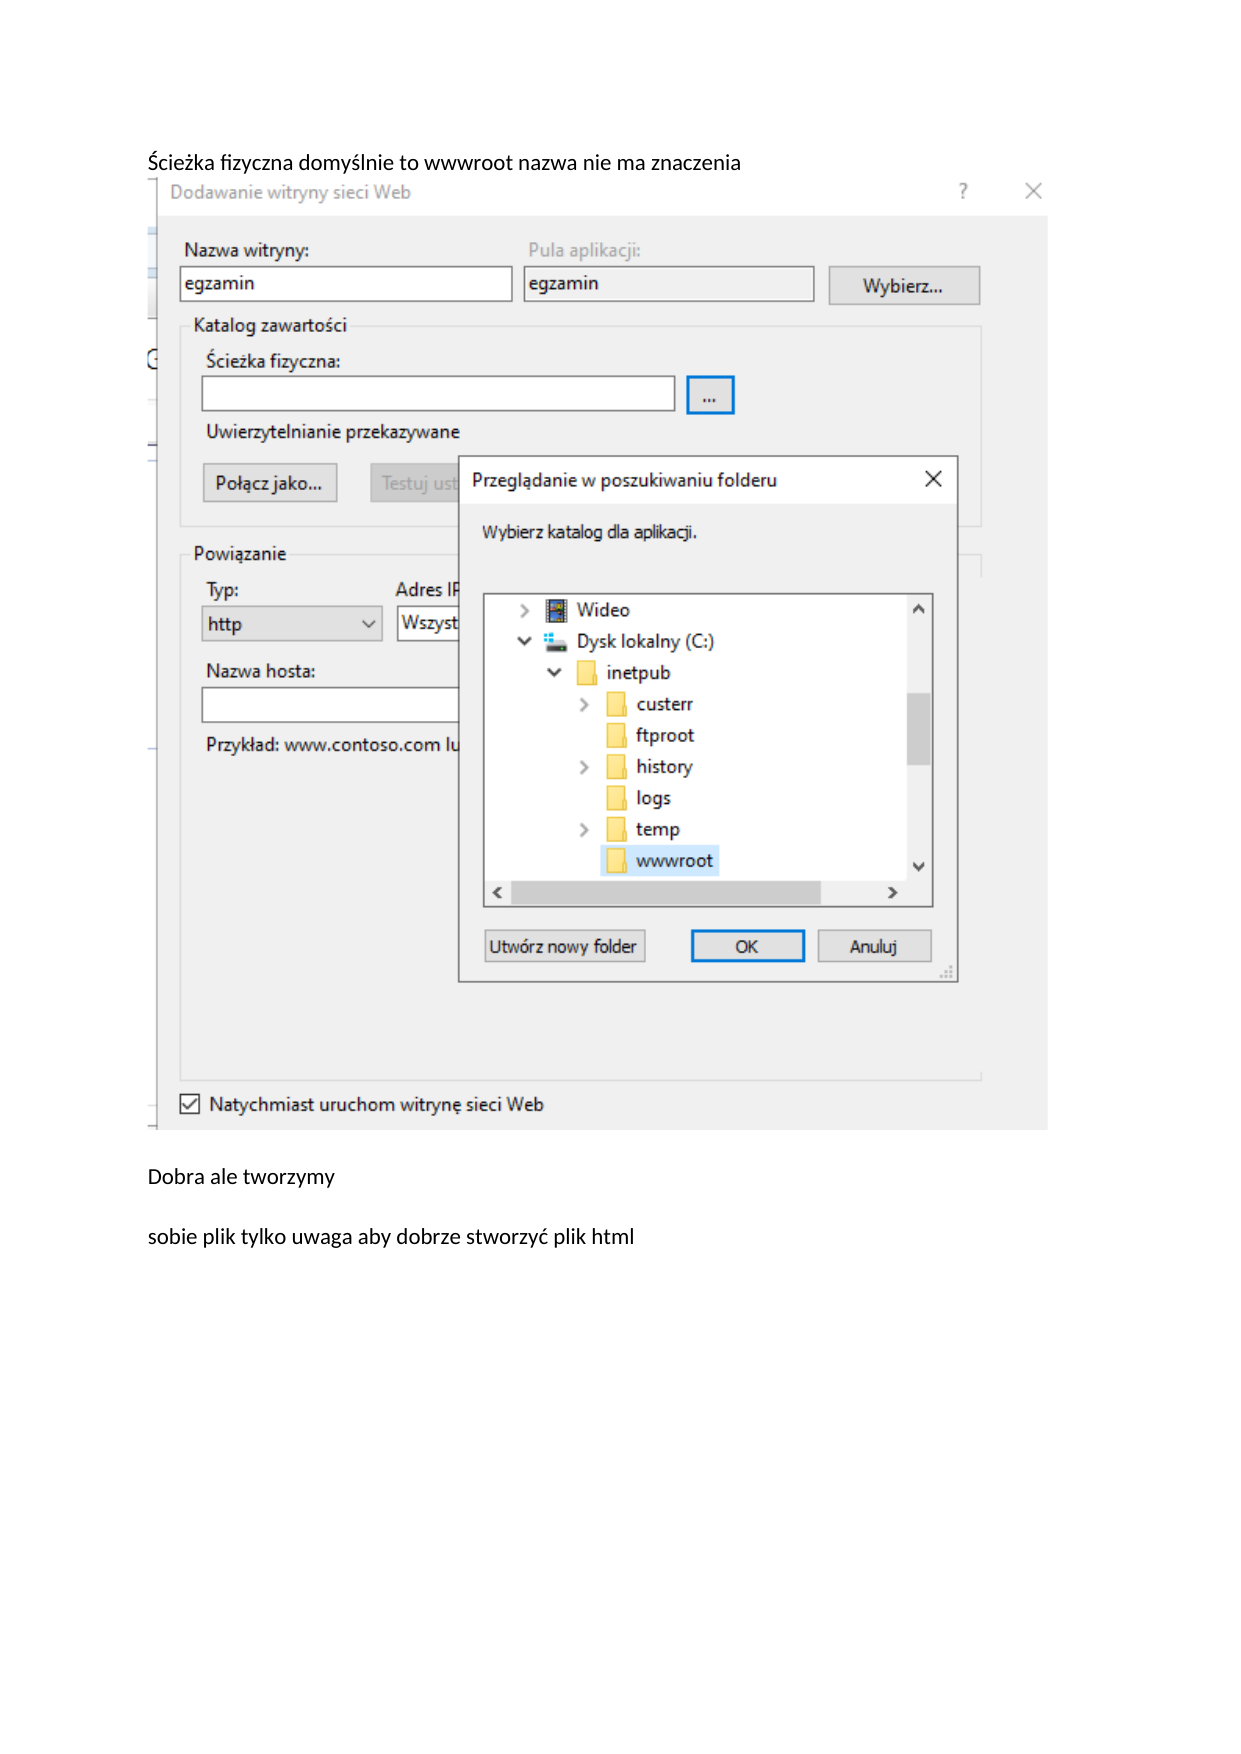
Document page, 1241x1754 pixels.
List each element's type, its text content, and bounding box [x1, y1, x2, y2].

picture [147, 177, 1048, 1130]
